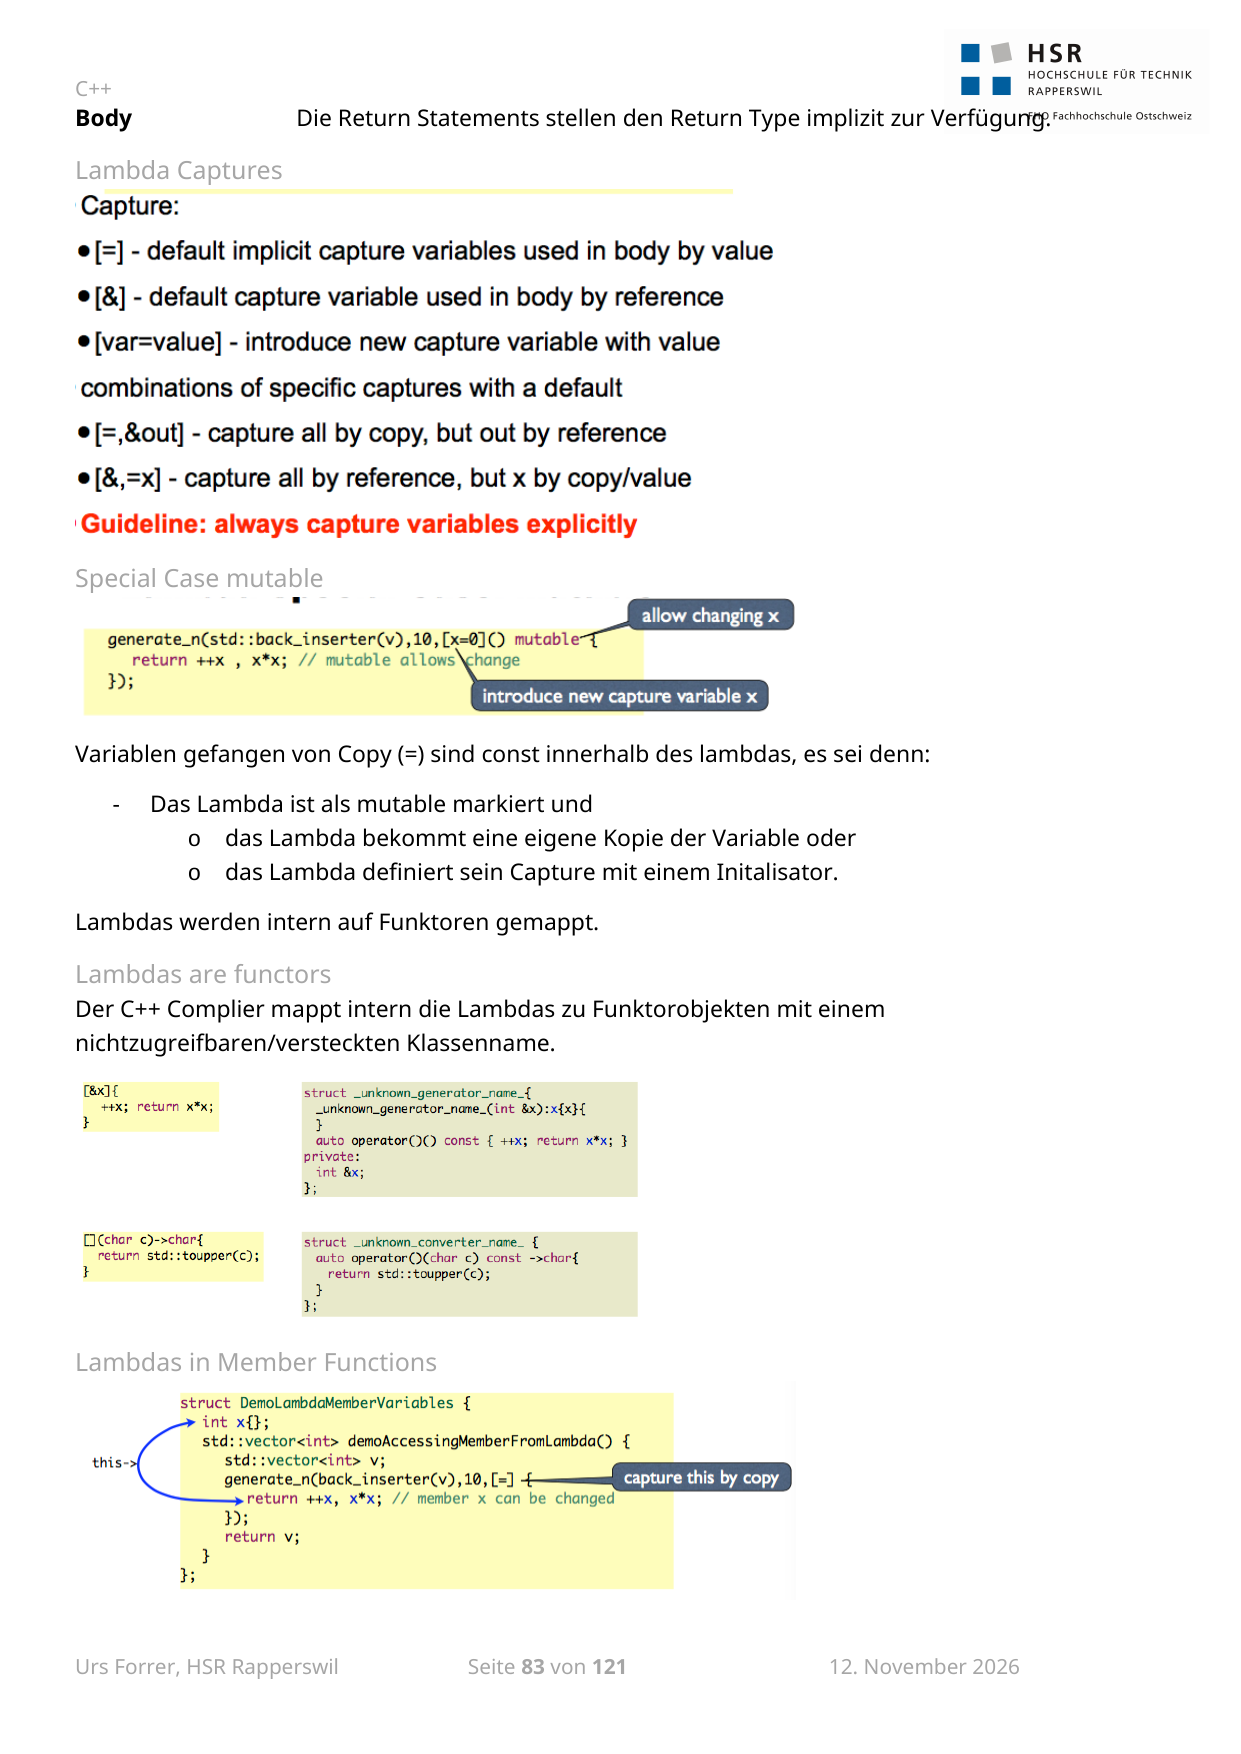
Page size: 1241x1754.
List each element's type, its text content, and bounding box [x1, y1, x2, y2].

subtitle Special Case mutable [75, 561, 1165, 595]
picture [75, 1381, 796, 1600]
list das Lambda definiert sein Capture mit einem Initalisator. [187, 856, 1165, 887]
text Variablen gefangen von Copy (=) sind const innerhalb des lambdas, es sei denn: [75, 738, 1165, 769]
text Der C++ Complier mappt intern die Lambdas zu Funktorobjekten mit einem nichtzugreifbaren/versteckten Klassenname. [75, 993, 1165, 1058]
picture [75, 1077, 646, 1326]
list das Lambda bekommt eine eigene Kopie der Variable oder [187, 822, 1165, 853]
subtitle Lambdas are functors [75, 957, 1165, 991]
text Lambdas werden intern auf Funktoren gemappt. [75, 906, 1165, 937]
subtitle Lambda Captures [75, 153, 1165, 187]
picture [943, 29, 1210, 134]
text Body Die Return Statements stellen den Return Type implizit zur Verfügung. [75, 102, 1165, 133]
picture [75, 189, 778, 542]
subtitle Lambdas in Member Functions [75, 1345, 1165, 1379]
picture [75, 597, 796, 719]
list Das Lambda ist als mutable markiert und [112, 788, 1165, 819]
